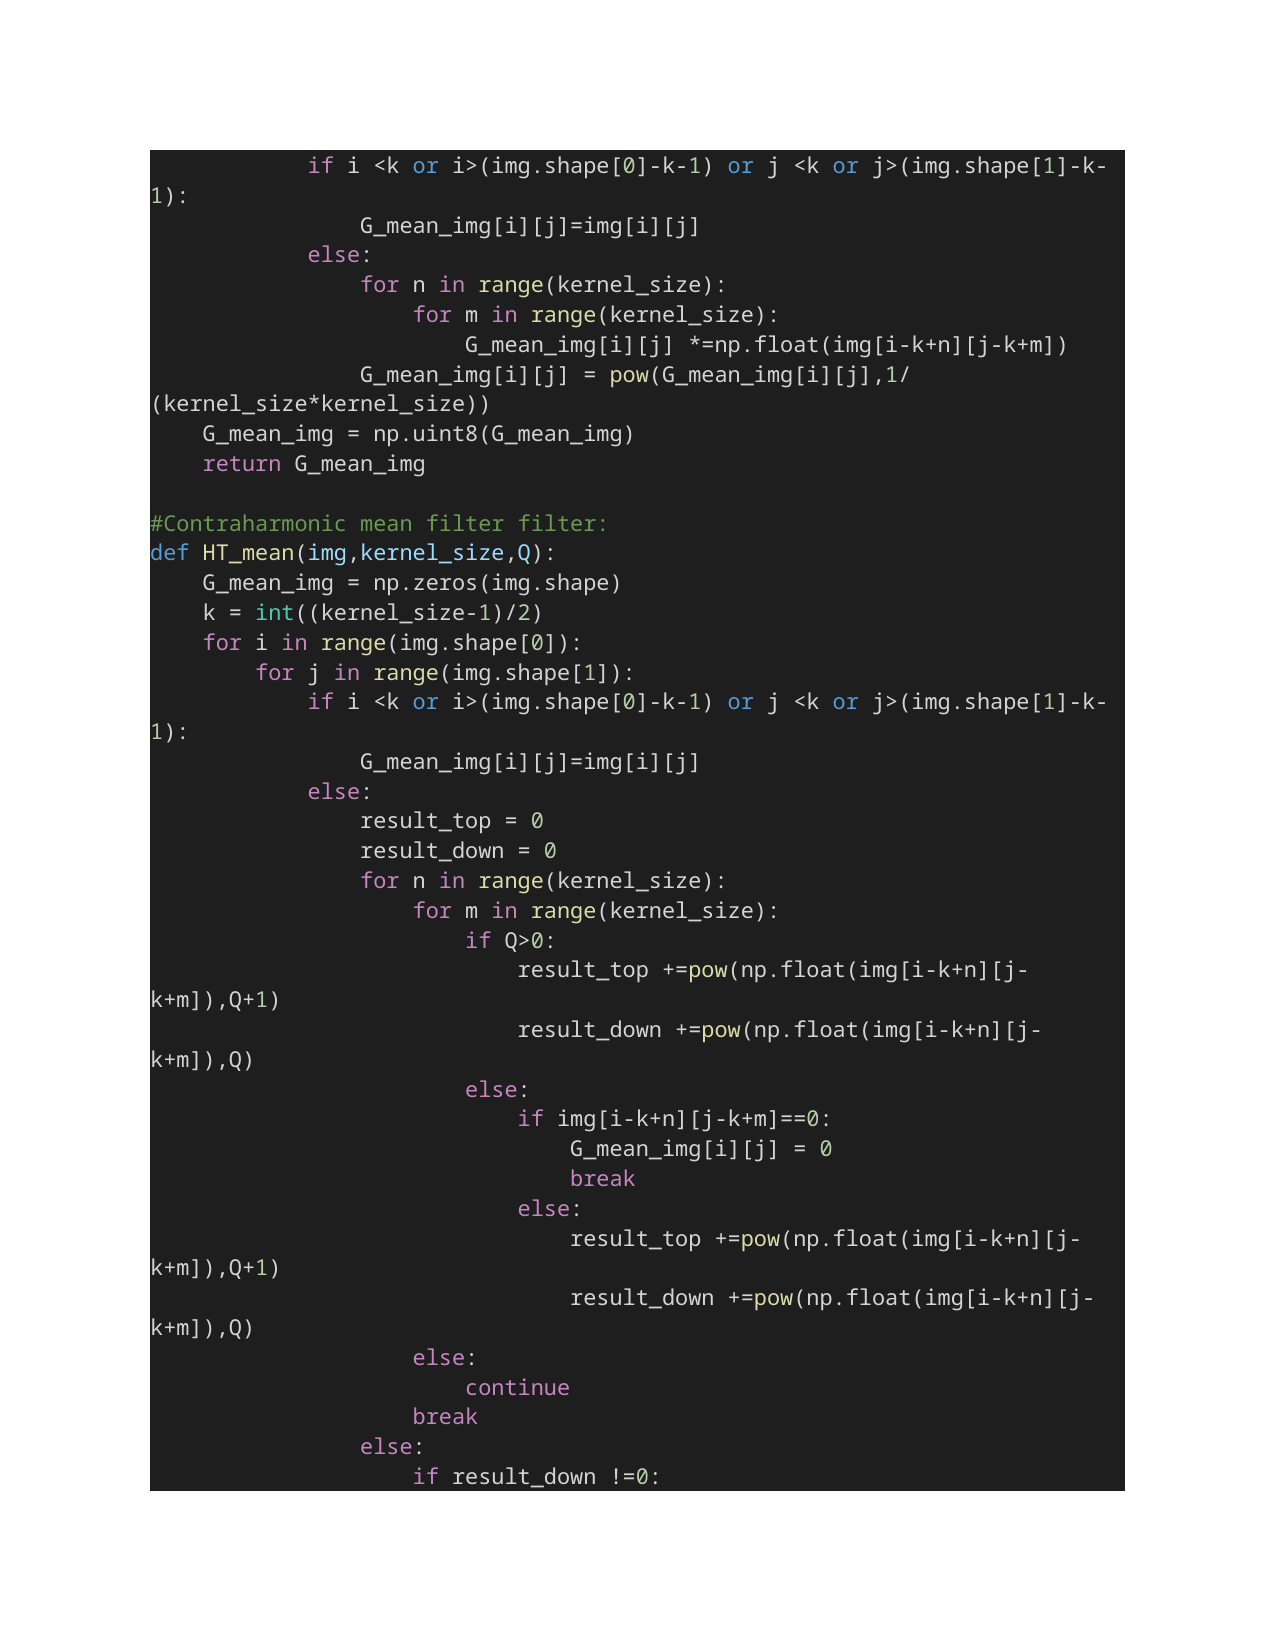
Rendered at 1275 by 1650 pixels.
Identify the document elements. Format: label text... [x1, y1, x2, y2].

text result_top +=pow(np.float(img[i-k+n][j-k+m]),Q+1) [150, 954, 1125, 1014]
text G_mean_img[i][j]=img[i][j] [150, 746, 1125, 776]
text if Q>0: [150, 924, 1125, 954]
text break [150, 1163, 1125, 1193]
text for n in range(kernel_size): [150, 865, 1125, 895]
text G_mean_img = np.zeros(img.shape) [150, 567, 1125, 597]
text G_mean_img[i][j] *=np.float(img[i-k+n][j-k+m]) [150, 329, 1125, 358]
text result_down = 0 [150, 835, 1125, 865]
text G_mean_img[i][j] = 0 [150, 1133, 1125, 1163]
text G_mean_img = np.uint8(G_mean_img) [150, 418, 1125, 448]
text else: [150, 776, 1125, 805]
text else: [150, 239, 1125, 269]
text else: [150, 1431, 1125, 1461]
text #Contraharmonic mean filter filter: [150, 507, 1125, 537]
text else: [150, 1342, 1125, 1371]
text continue [150, 1371, 1125, 1401]
text for i in range(img.shape[0]): [150, 627, 1125, 656]
text def HT_mean(img,kernel_size,Q): [150, 537, 1125, 567]
text result_down +=pow(np.float(img[i-k+n][j-k+m]),Q) [150, 1282, 1125, 1342]
text if i <k or i>(img.shape[0]-k-1) or j <k or j>(img.shape[1]-k-1): [150, 150, 1125, 209]
text if result_down !=0: [150, 1461, 1125, 1491]
text if img[i-k+n][j-k+m]==0: [150, 1103, 1125, 1133]
text for n in range(kernel_size): [150, 269, 1125, 299]
text return G_mean_img [150, 448, 1125, 478]
text break [150, 1401, 1125, 1431]
text result_top +=pow(np.float(img[i-k+n][j-k+m]),Q+1) [150, 1222, 1125, 1282]
text else: [150, 1193, 1125, 1222]
text k = int((kernel_size-1)/2) [150, 597, 1125, 627]
text result_top = 0 [150, 805, 1125, 835]
text else: [150, 1073, 1125, 1103]
text if i <k or i>(img.shape[0]-k-1) or j <k or j>(img.shape[1]-k-1): [150, 686, 1125, 746]
text for m in range(kernel_size): [150, 299, 1125, 329]
text G_mean_img[i][j]=img[i][j] [150, 209, 1125, 239]
text for m in range(kernel_size): [150, 895, 1125, 924]
text result_down +=pow(np.float(img[i-k+n][j-k+m]),Q) [150, 1014, 1125, 1073]
text G_mean_img[i][j] = pow(G_mean_img[i][j],1/(kernel_size*kernel_size)) [150, 358, 1125, 418]
text for j in range(img.shape[1]): [150, 656, 1125, 686]
